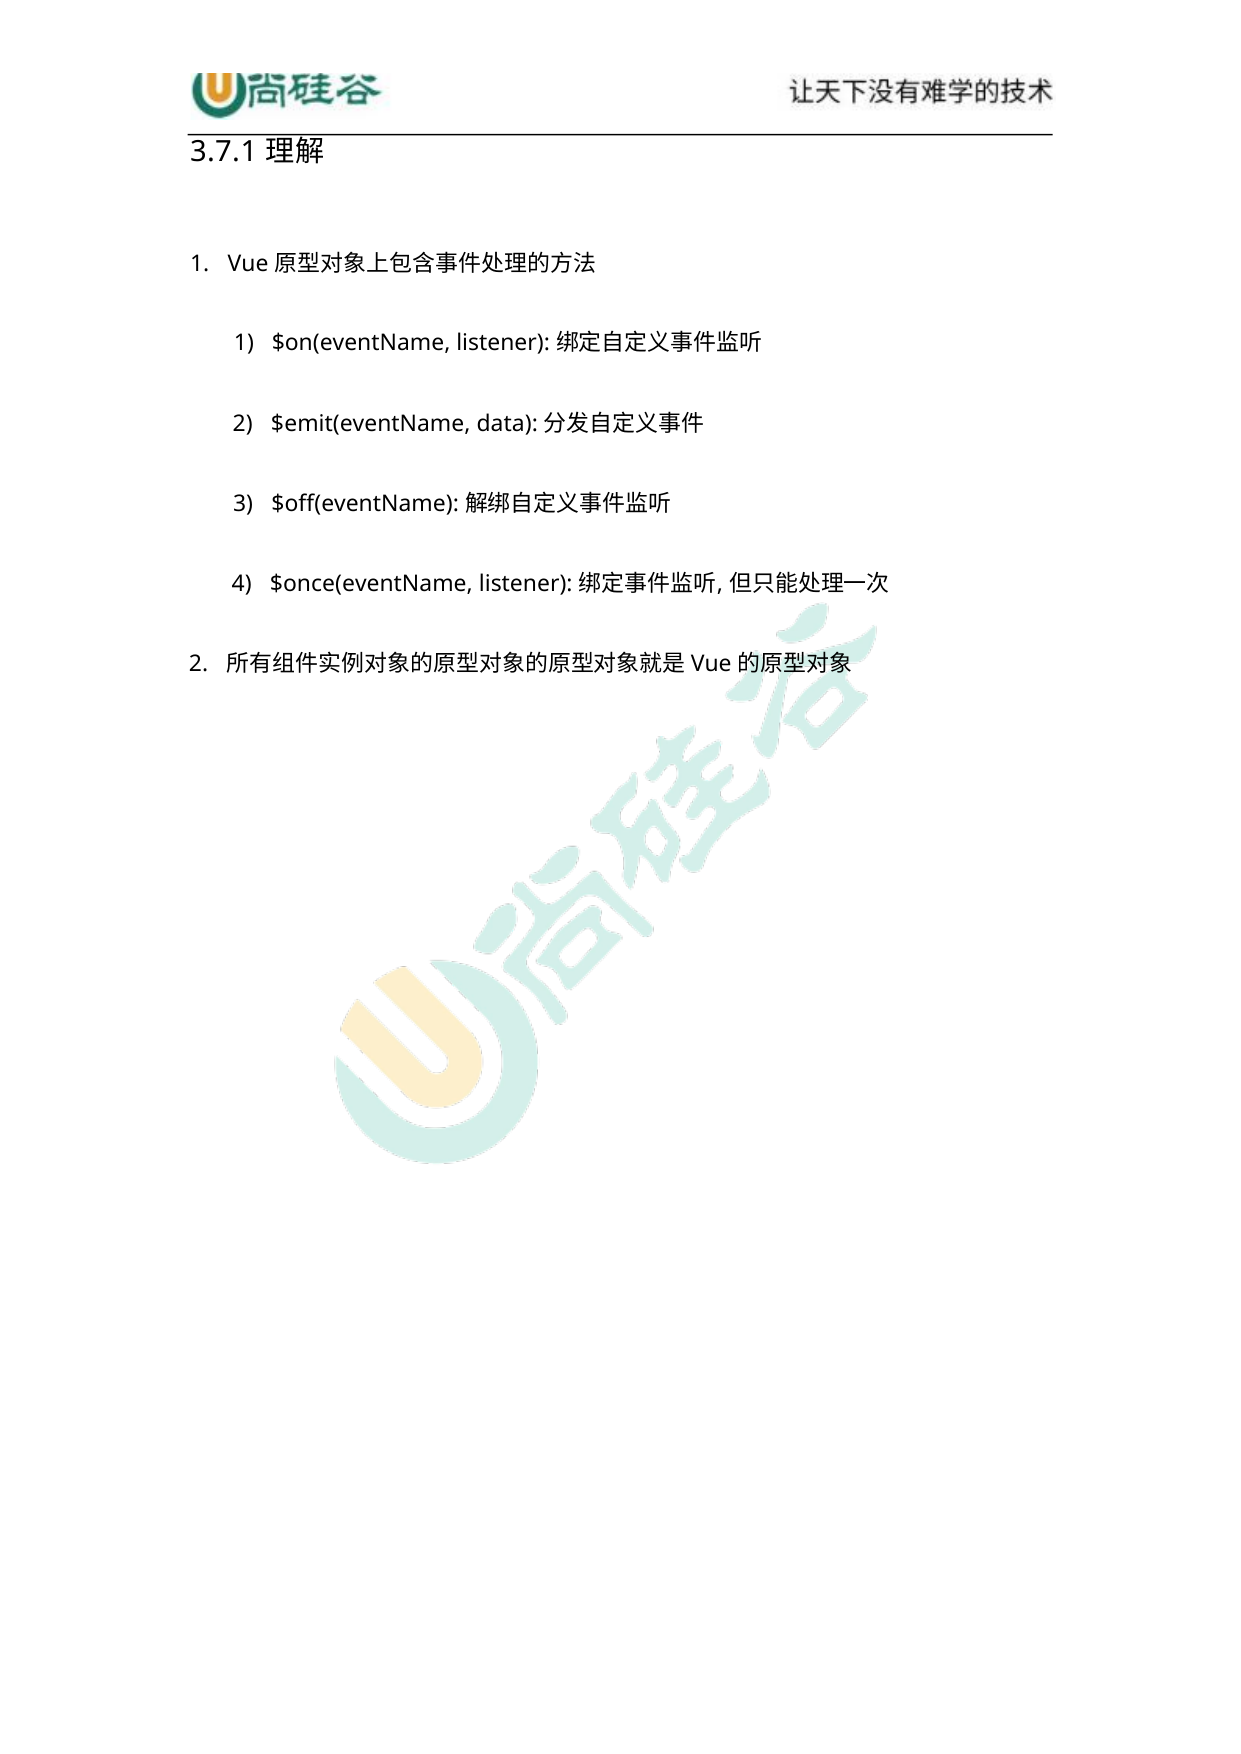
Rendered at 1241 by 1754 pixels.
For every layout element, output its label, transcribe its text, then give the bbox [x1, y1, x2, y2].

picture [188, 448, 1052, 1312]
text 2) $emit(eventName, data): 分发自定义事件 [232, 407, 1064, 437]
text 3.7.1 理解 [190, 135, 1064, 168]
text 2. 所有组件实例对象的原型对象的原型对象就是 Vue 的原型对象 [189, 647, 1064, 678]
text 1. Vue 原型对象上包含事件处理的方法 [190, 246, 1064, 278]
text 1) $on(eventName, listener): 绑定自定义事件监听 [233, 326, 1064, 357]
text 4) $once(eventName, listener): 绑定事件监听, 但只能处理一次 [231, 567, 1064, 597]
text 3) $off(eventName): 解绑自定义事件监听 [233, 487, 1064, 517]
picture [190, 73, 1056, 120]
